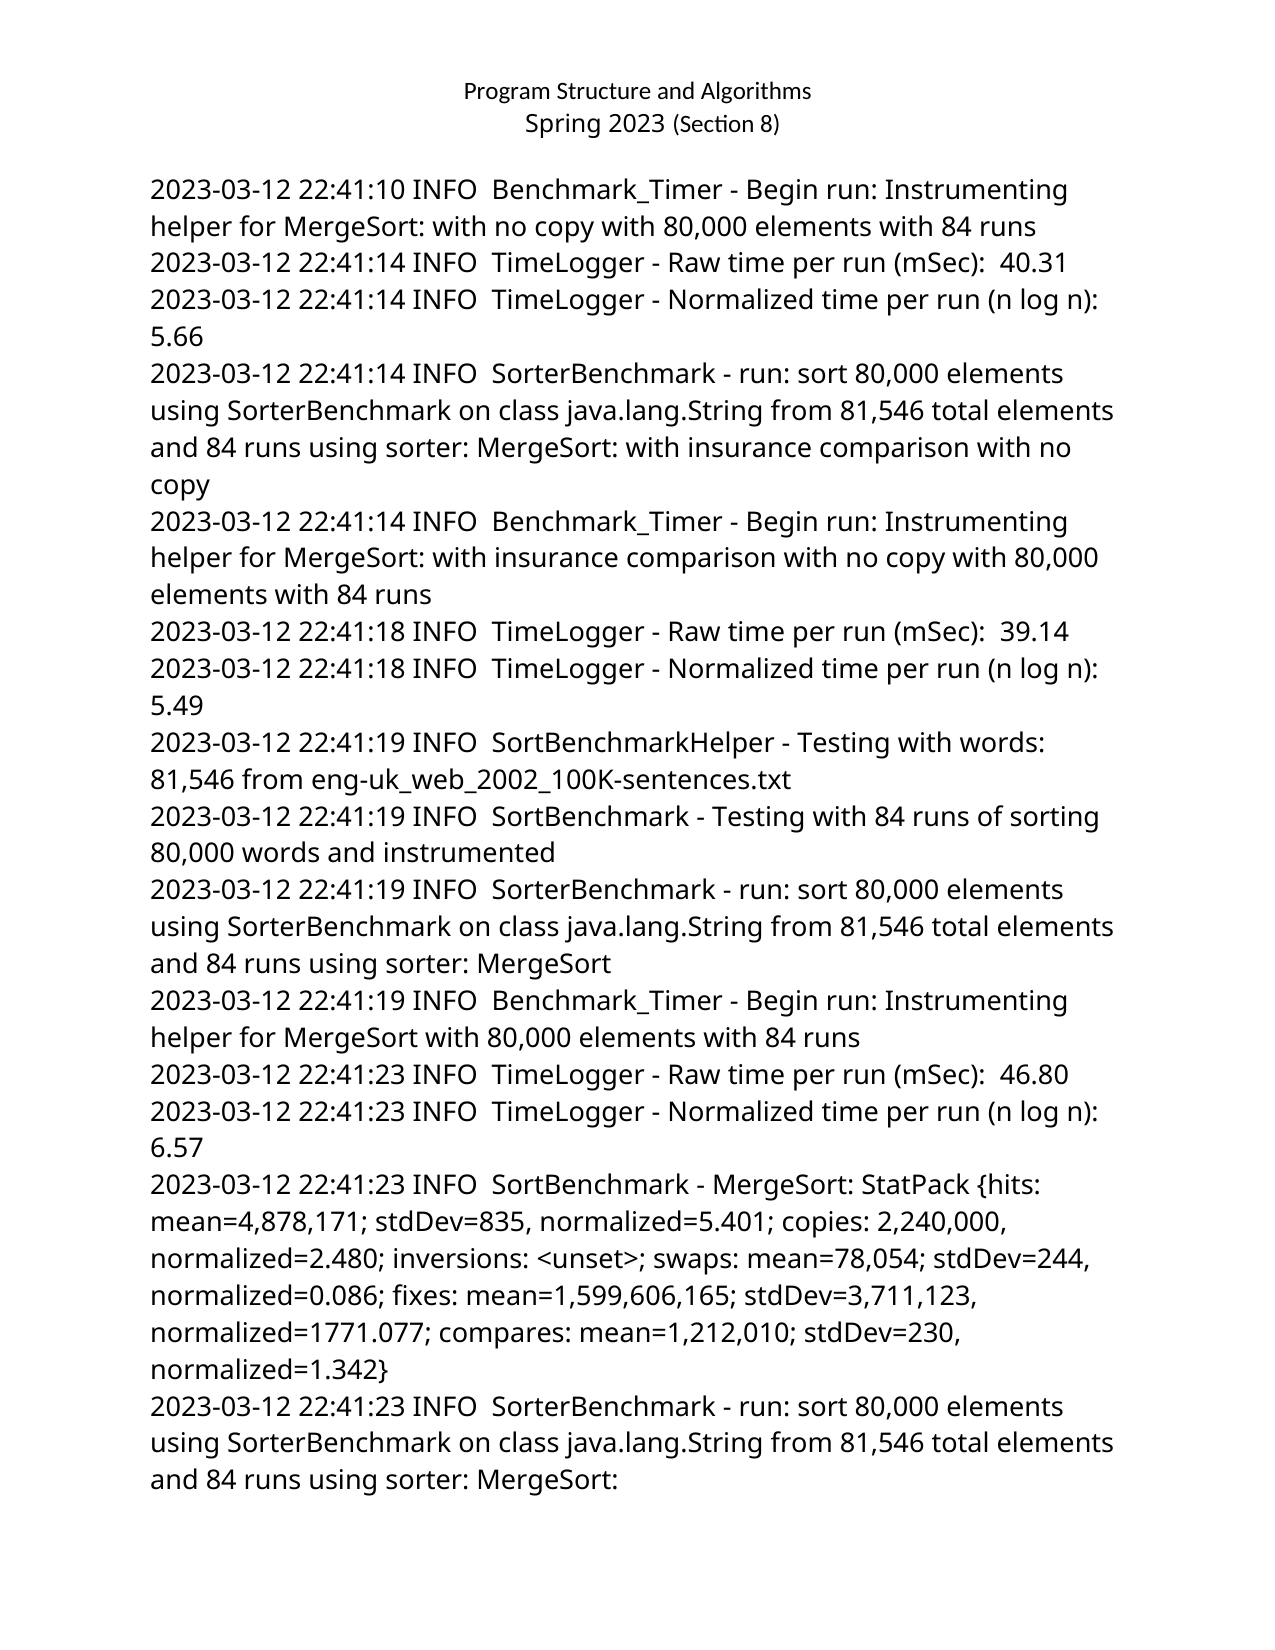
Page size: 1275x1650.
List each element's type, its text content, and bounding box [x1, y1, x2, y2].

text 2023-03-12 22:41:23 INFO SortBenchmark - MergeSort: StatPack {hits: mean=4,878,171; stdDev=835, normalized=5.401; copies: 2,240,000, normalized=2.480; inversions: <unset>; swaps: mean=78,054; stdDev=244, normalized=0.086; fixes: mean=1,599,606,165; stdDev=3,711,123, normalized=1771.077; compares: mean=1,212,010; stdDev=230, normalized=1.342} [150, 1166, 1125, 1387]
text 2023-03-12 22:41:19 INFO SortBenchmark - Testing with 84 runs of sorting 80,000 words and instrumented [150, 797, 1125, 871]
text 2023-03-12 22:41:18 INFO TimeLogger - Normalized time per run (n log n): 5.49 [150, 649, 1125, 723]
text 2023-03-12 22:41:10 INFO Benchmark_Timer - Begin run: Instrumenting helper for MergeSort: with no copy with 80,000 elements with 84 runs [150, 170, 1125, 244]
text 2023-03-12 22:41:19 INFO SorterBenchmark - run: sort 80,000 elements using SorterBenchmark on class java.lang.String from 81,546 total elements and 84 runs using sorter: MergeSort [150, 871, 1125, 981]
text 2023-03-12 22:41:19 INFO SortBenchmarkHelper - Testing with words: 81,546 from eng-uk_web_2002_100K-sentences.txt [150, 723, 1125, 797]
text 2023-03-12 22:41:14 INFO SorterBenchmark - run: sort 80,000 elements using SorterBenchmark on class java.lang.String from 81,546 total elements and 84 runs using sorter: MergeSort: with insurance comparison with no copy [150, 354, 1125, 502]
text 2023-03-12 22:41:14 INFO TimeLogger - Normalized time per run (n log n): 5.66 [150, 281, 1125, 354]
text 2023-03-12 22:41:23 INFO TimeLogger - Raw time per run (mSec): 46.80 [150, 1055, 1125, 1092]
text 2023-03-12 22:41:23 INFO SorterBenchmark - run: sort 80,000 elements using SorterBenchmark on class java.lang.String from 81,546 total elements and 84 runs using sorter: MergeSort: [150, 1387, 1125, 1498]
text 2023-03-12 22:41:23 INFO TimeLogger - Normalized time per run (n log n): 6.57 [150, 1092, 1125, 1166]
text 2023-03-12 22:41:14 INFO Benchmark_Timer - Begin run: Instrumenting helper for MergeSort: with insurance comparison with no copy with 80,000 elements with 84 runs [150, 502, 1125, 613]
text 2023-03-12 22:41:19 INFO Benchmark_Timer - Begin run: Instrumenting helper for MergeSort with 80,000 elements with 84 runs [150, 981, 1125, 1055]
text 2023-03-12 22:41:14 INFO TimeLogger - Raw time per run (mSec): 40.31 [150, 244, 1125, 281]
text 2023-03-12 22:41:18 INFO TimeLogger - Raw time per run (mSec): 39.14 [150, 613, 1125, 649]
